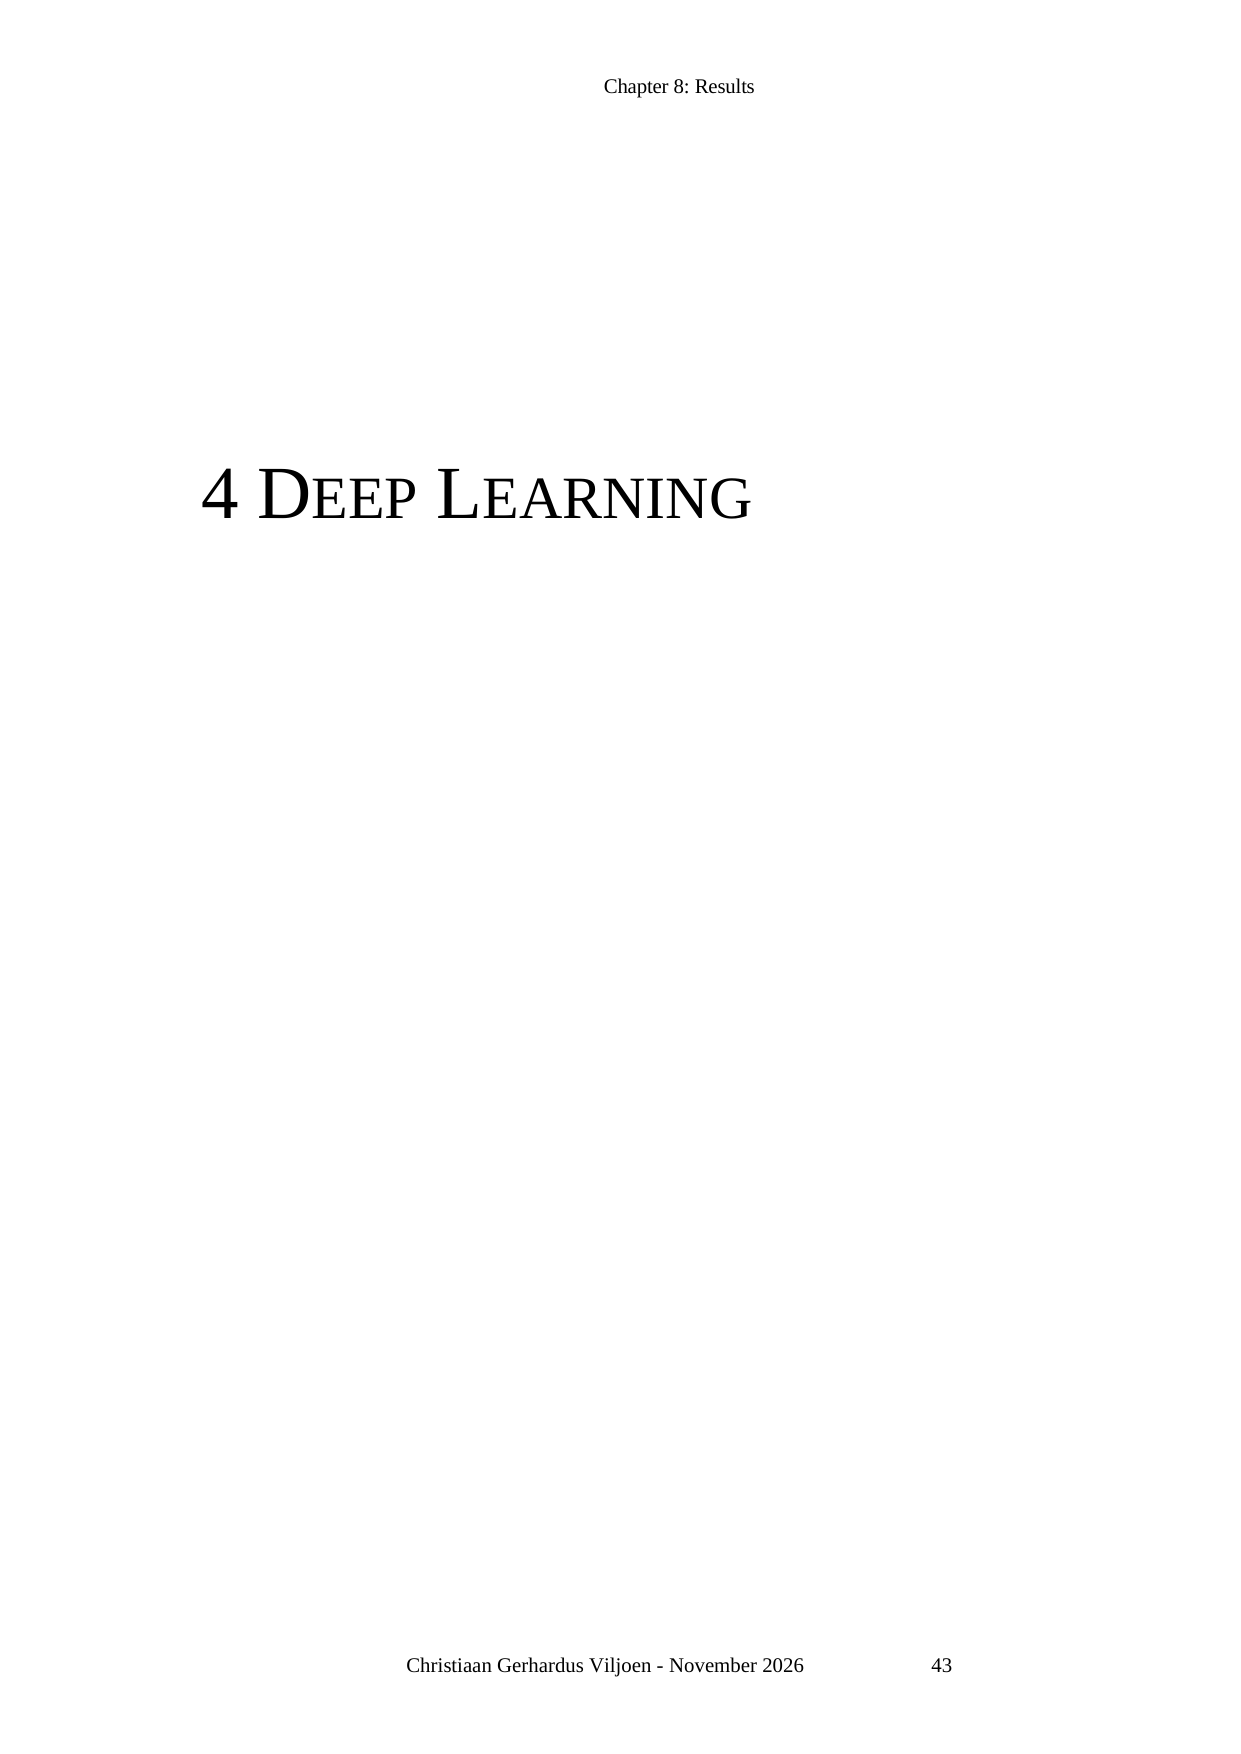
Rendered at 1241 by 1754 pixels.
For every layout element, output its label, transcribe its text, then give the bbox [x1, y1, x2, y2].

subtitle Deep Learning [201, 448, 1122, 534]
